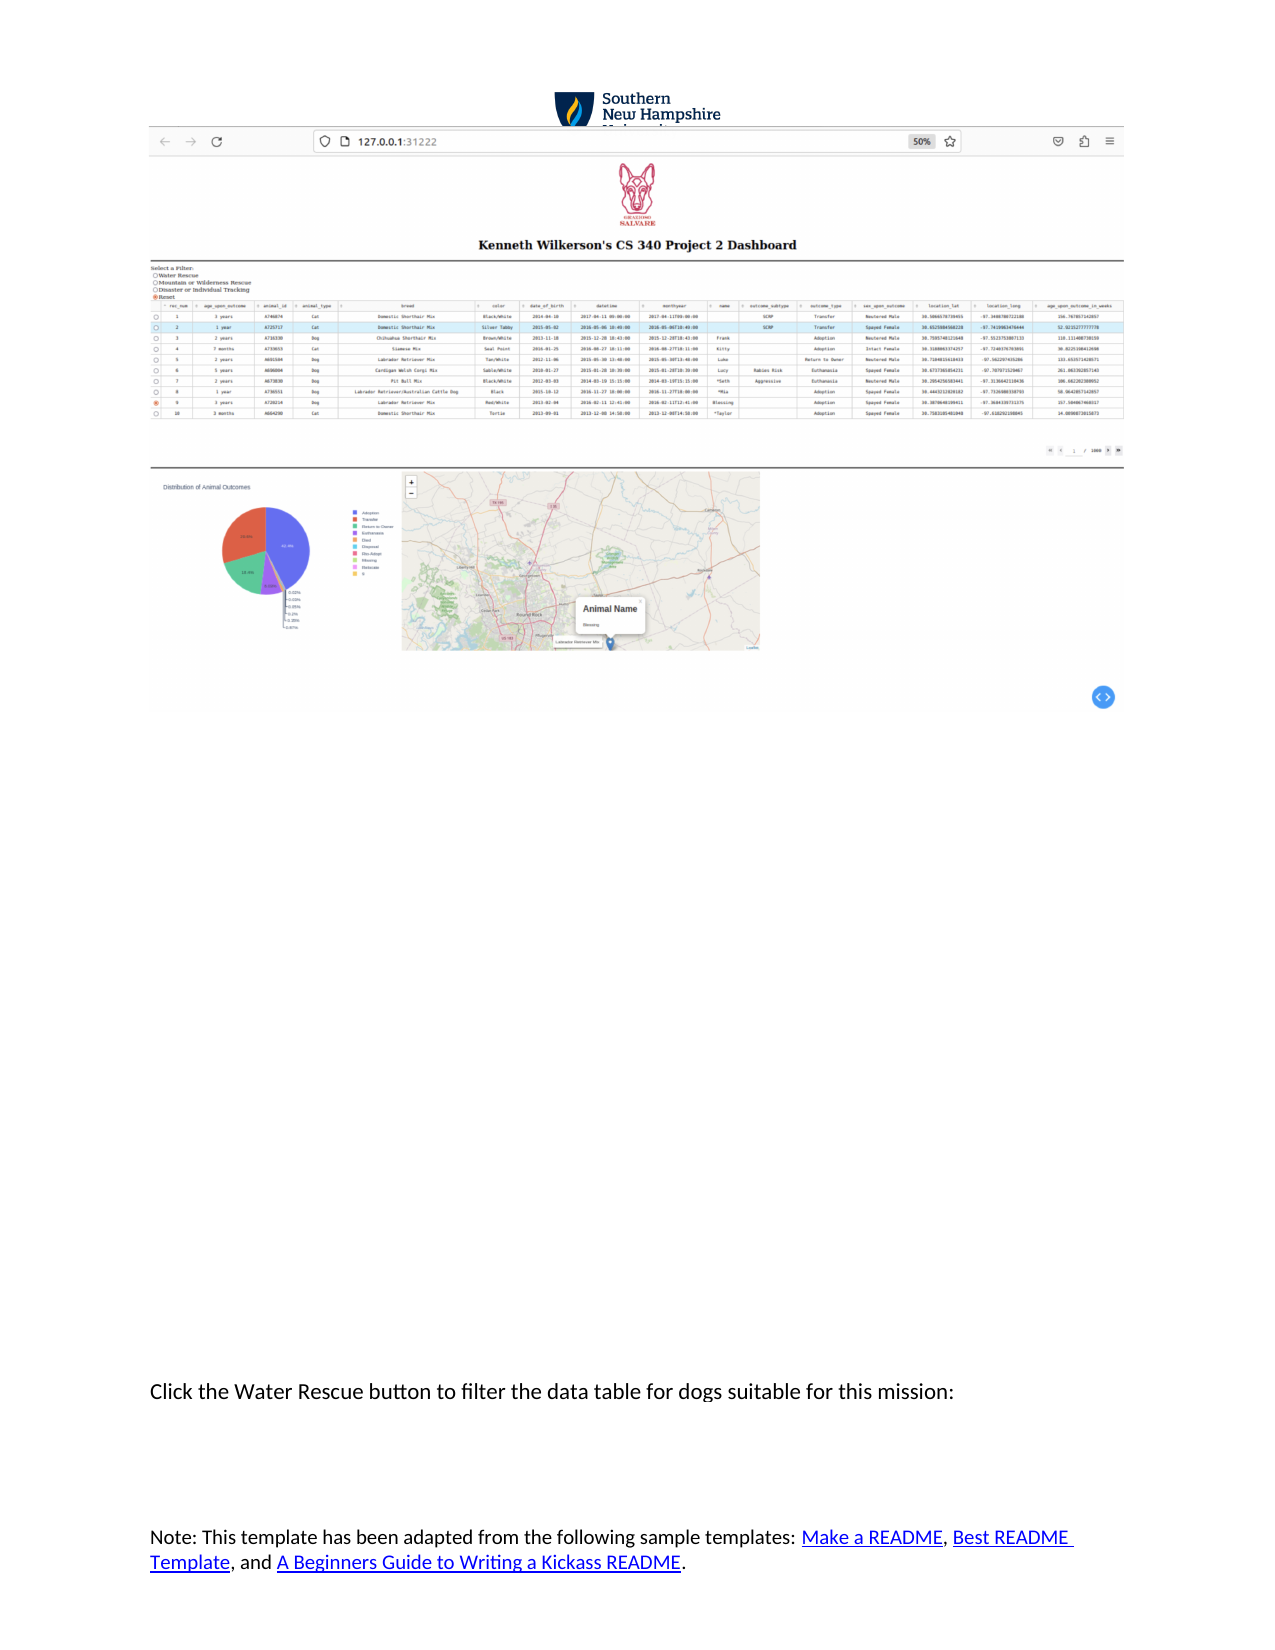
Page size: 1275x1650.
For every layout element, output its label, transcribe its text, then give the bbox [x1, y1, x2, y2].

text Click the Water Rescue button to filter the data table for dogs suitable for this mission: [150, 1377, 1125, 1405]
picture [148, 75, 1124, 712]
